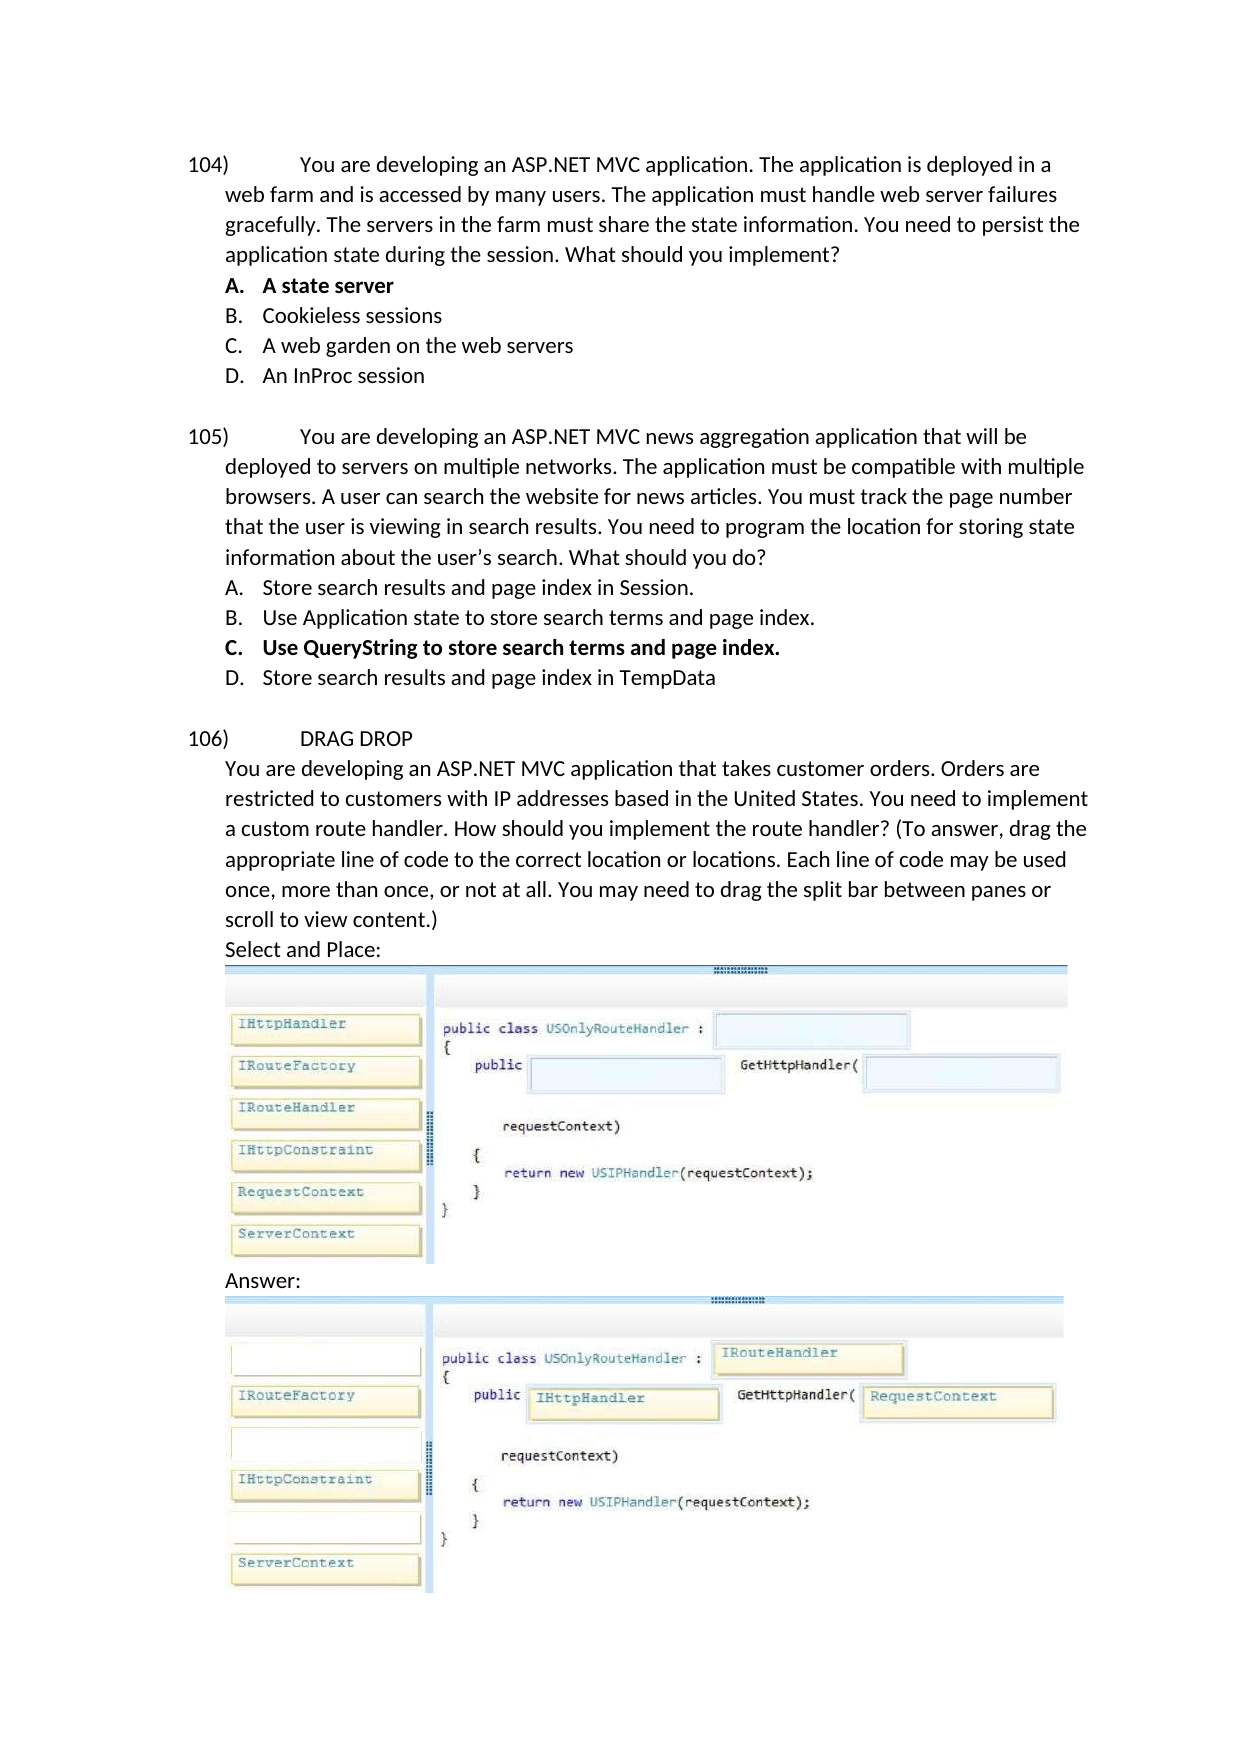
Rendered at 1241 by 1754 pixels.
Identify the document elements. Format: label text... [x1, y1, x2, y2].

list Cookieless sessions [225, 301, 1090, 329]
list Select and Place: [225, 935, 1090, 963]
list A web garden on the web servers [225, 331, 1090, 359]
list Store search results and page index in Session. [225, 573, 1090, 601]
list Store search results and page index in TempData [225, 663, 1090, 692]
list You are developing an ASP.NET MVC news aggregation application that will be deployed to servers on multiple networks. The application must be compatible with multiple browsers. A user can search the website for news articles. You must track the page number that the user is viewing in search results. You need to program the location for storing state information about the user’s search. What should you do? [187, 422, 1090, 571]
list A state server [225, 271, 1090, 299]
picture [225, 1296, 1064, 1593]
list You are developing an ASP.NET MVC application that takes customer orders. Orders are restricted to customers with IP addresses based in the United States. You need to implement a custom route handler. How should you implement the route handler? (To answer, drag the appropriate line of code to the correct location or locations. Each line of code may be used once, more than once, or not at all. You may need to drag the split bar between panes or scroll to view content.) [225, 754, 1090, 933]
list You are developing an ASP.NET MVC application. The application is deployed in a web farm and is accessed by many users. The application must handle web server failures gracefully. The servers in the farm must share the state information. You need to persist the application state during the session. What should you implement? [187, 150, 1090, 269]
list Use Application state to store search terms and page index. [225, 603, 1090, 631]
list DRAG DROP [187, 724, 1090, 752]
list Answer: [225, 1266, 1090, 1294]
list An InProc session [225, 361, 1090, 389]
picture [225, 965, 1068, 1264]
list Use QueryString to store search terms and page index. [225, 633, 1090, 661]
